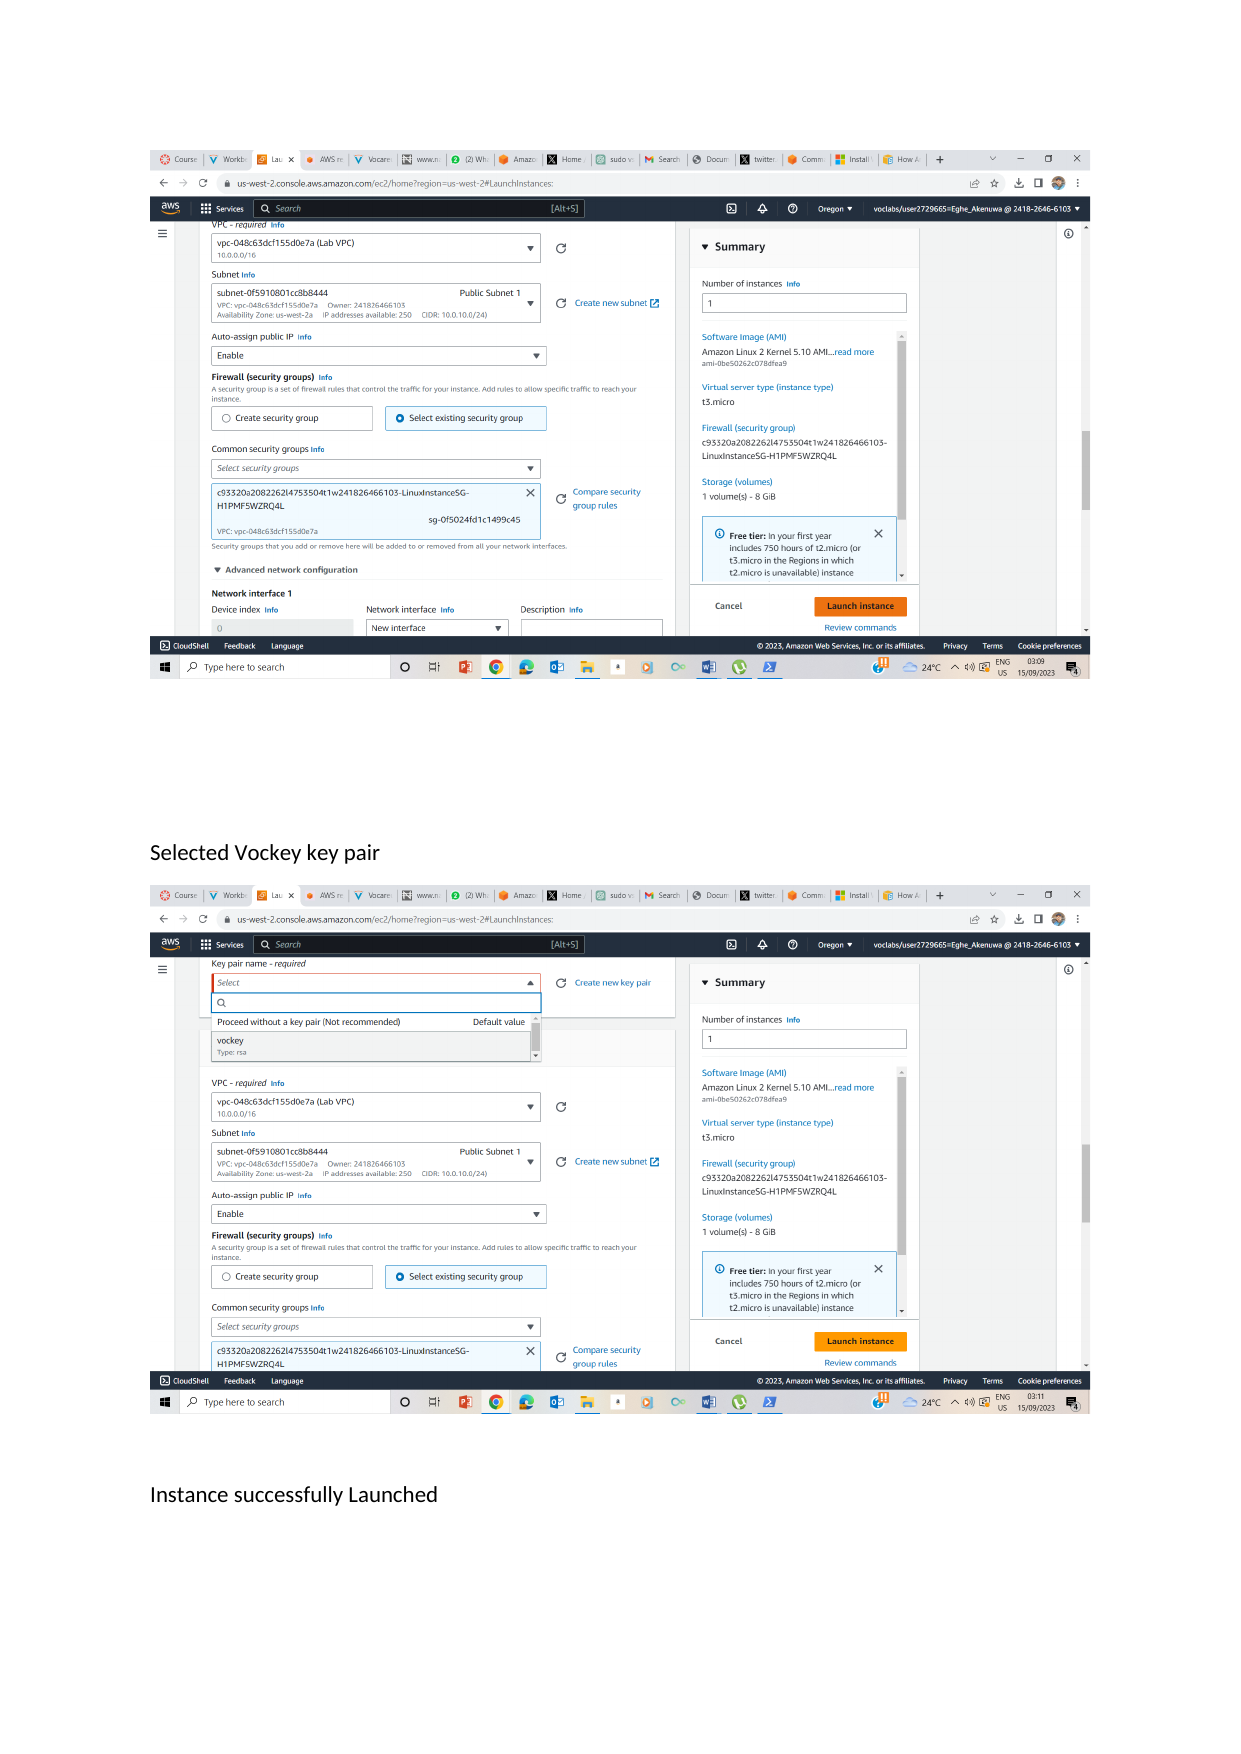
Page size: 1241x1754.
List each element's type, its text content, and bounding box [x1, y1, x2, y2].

picture [150, 150, 1091, 679]
picture [150, 885, 1091, 1414]
text Selected Vockey key pair [150, 838, 1090, 866]
text Instance successfully Launched [150, 1480, 1090, 1508]
